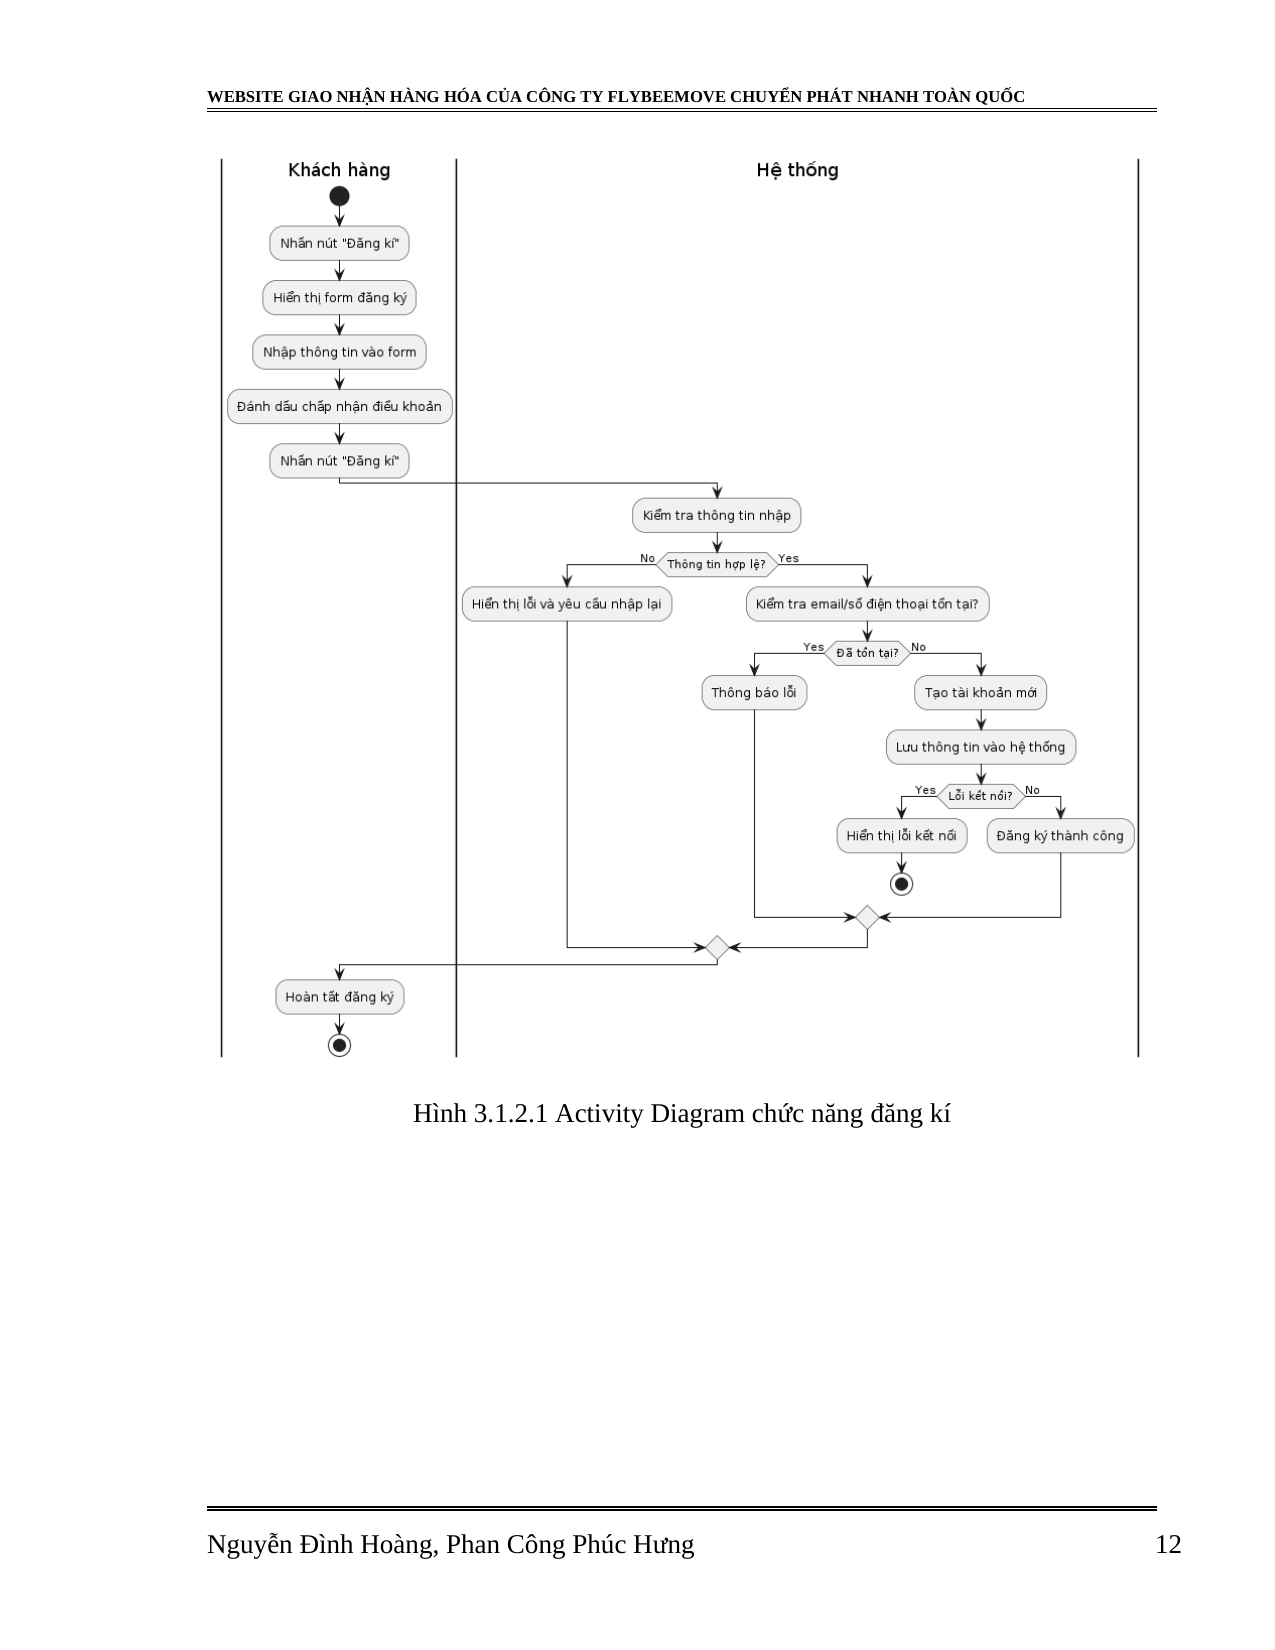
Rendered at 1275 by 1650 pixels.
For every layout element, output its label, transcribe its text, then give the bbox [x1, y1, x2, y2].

text Hình 3.1.2.1 Activity Diagram chức năng đăng kí [207, 1098, 1157, 1129]
picture [206, 147, 1157, 1067]
